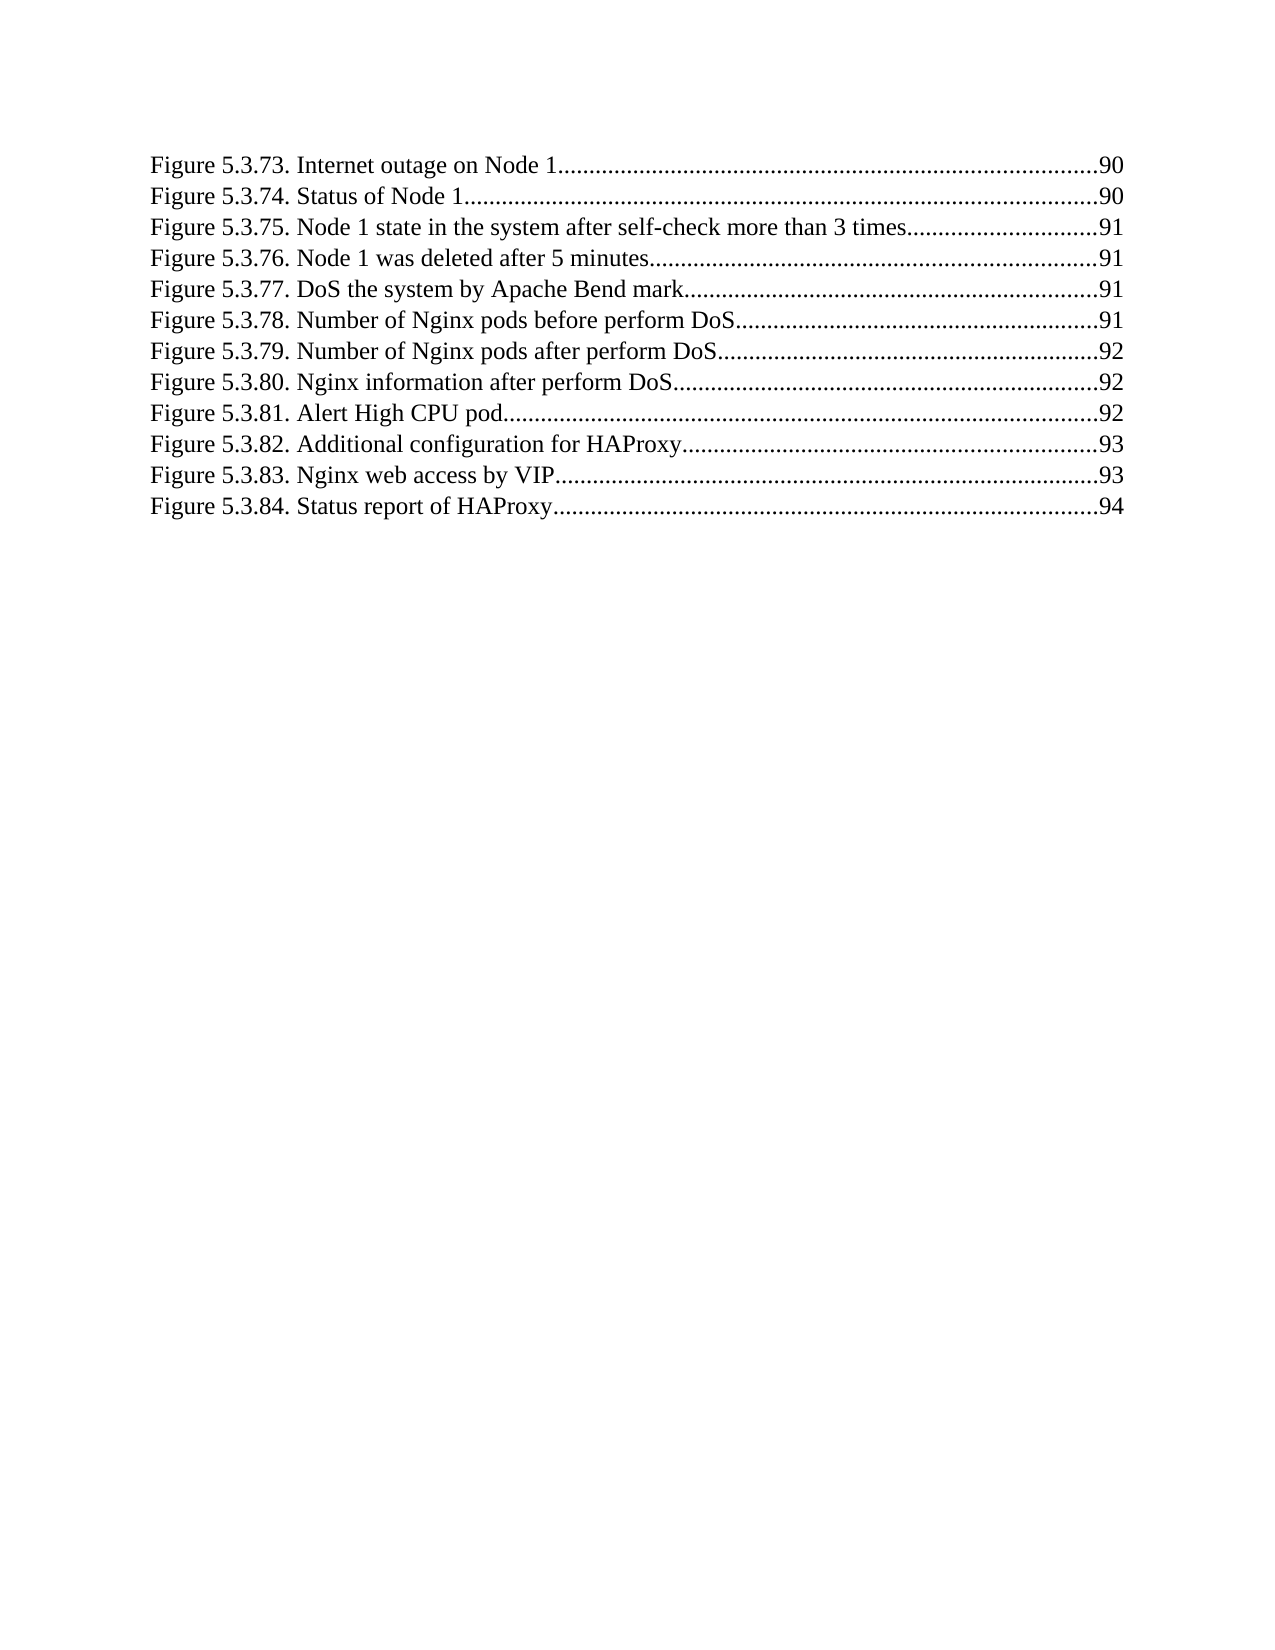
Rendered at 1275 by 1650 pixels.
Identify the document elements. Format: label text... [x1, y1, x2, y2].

text Figure 5.3.74. Status of Node 1 90 [150, 181, 1125, 210]
text Figure 5.3.76. Node 1 was deleted after 5 minutes 91 [150, 243, 1125, 272]
text Figure 5.3.84. Status report of HAProxy 94 [150, 491, 1125, 520]
text Figure 5.3.83. Nginx web access by VIP 93 [150, 460, 1125, 489]
text Figure 5.3.77. DoS the system by Apache Bend mark 91 [150, 274, 1125, 303]
text Figure 5.3.73. Internet outage on Node 1 90 [150, 150, 1125, 179]
text Figure 5.3.79. Number of Nginx pods after perform DoS 92 [150, 336, 1125, 365]
text Figure 5.3.81. Alert High CPU pod 92 [150, 398, 1125, 427]
text Figure 5.3.80. Nginx information after perform DoS 92 [150, 367, 1125, 396]
text Figure 5.3.75. Node 1 state in the system after self-check more than 3 times 91 [150, 212, 1125, 241]
text Figure 5.3.82. Additional configuration for HAProxy 93 [150, 429, 1125, 458]
text Figure 5.3.78. Number of Nginx pods before perform DoS 91 [150, 305, 1125, 334]
